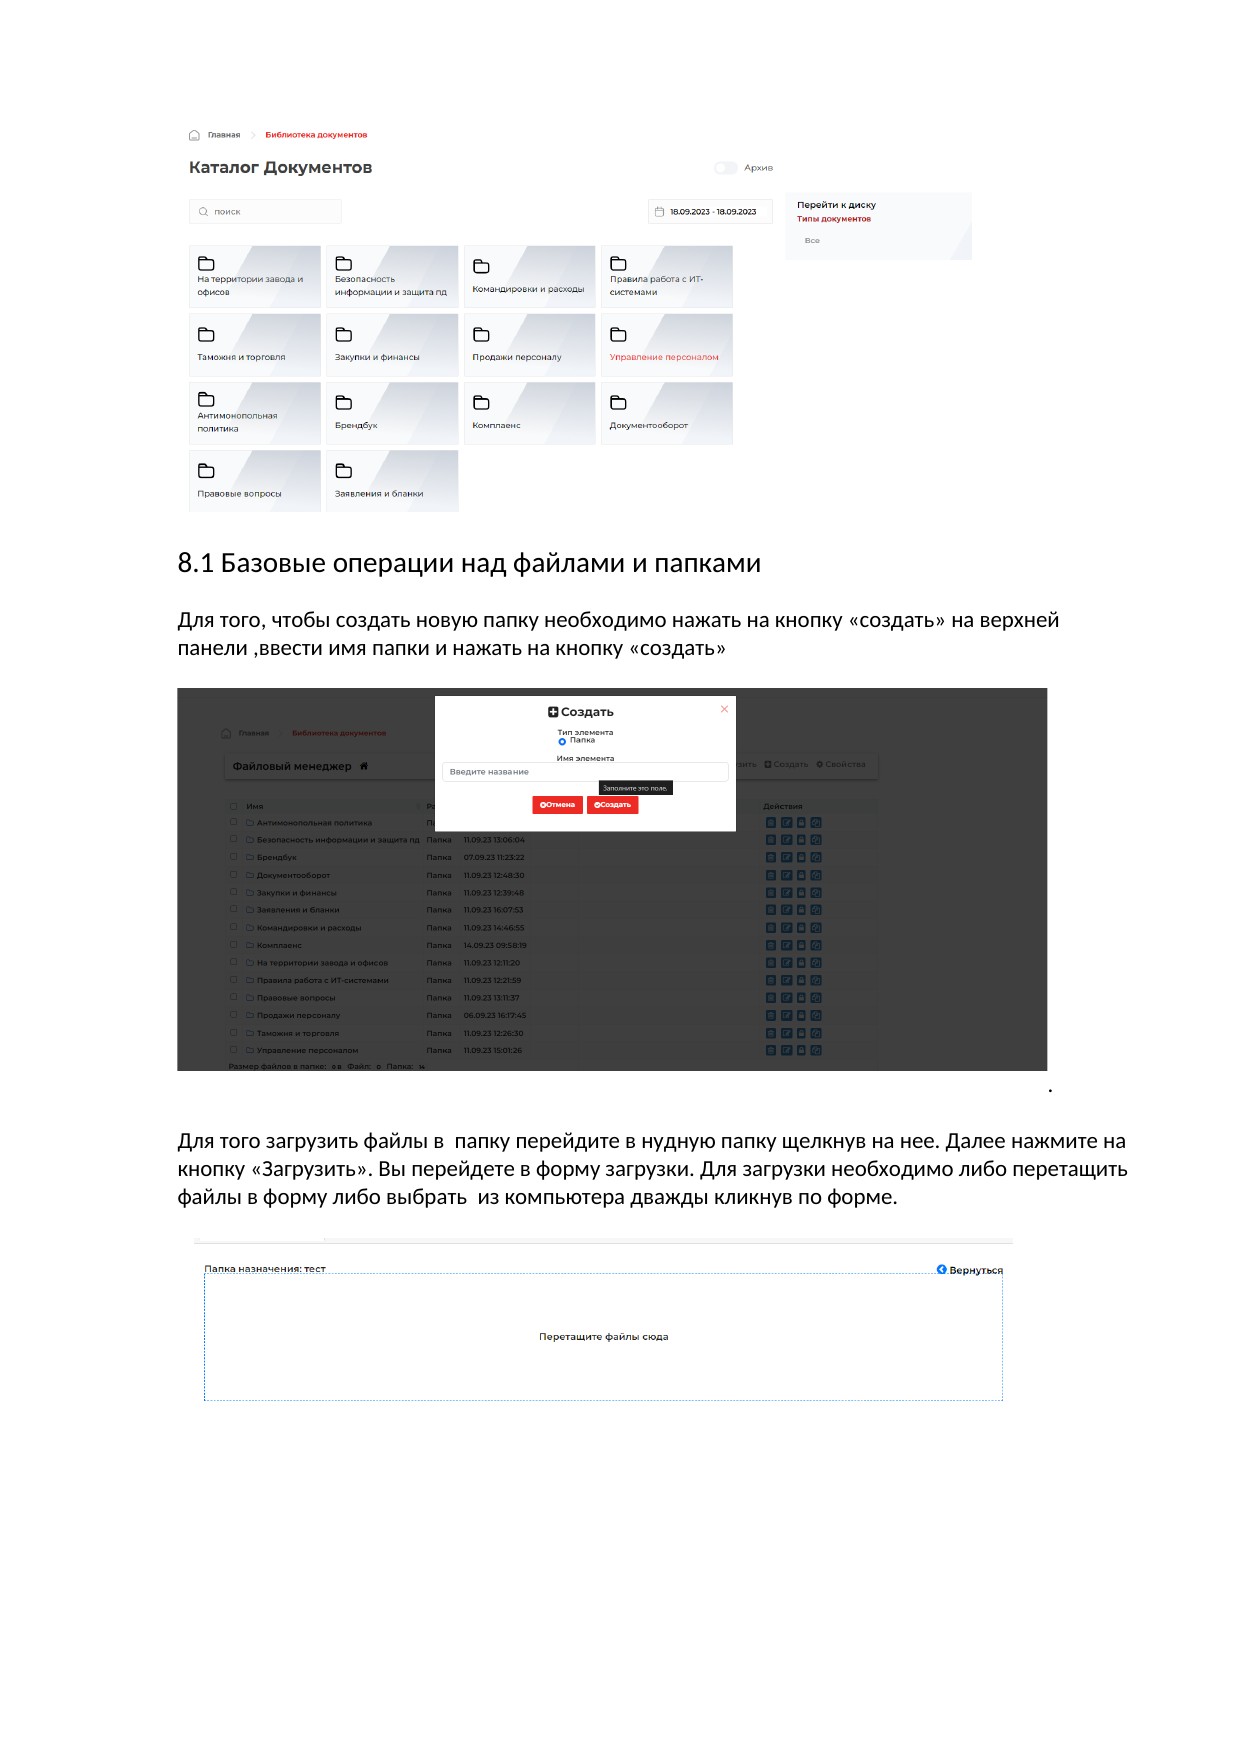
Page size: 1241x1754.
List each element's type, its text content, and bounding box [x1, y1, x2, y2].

picture [177, 1238, 1152, 1445]
text Для того загрузить файлы в папку перейдите в нудную папку щелкнув на нее. Далее нажмите на кнопку «Загрузить». Вы перейдете в форму загрузки. Для загрузки необходимо либо перетащить файлы в форму либо выбрать из компьютера дважды кликнув по форме. [177, 1126, 1152, 1210]
picture [177, 118, 1008, 512]
text 8.1 Базовые операции над файлами и папками [177, 544, 1152, 580]
text Для того, чтобы создать новую папку необходимо нажать на кнопку «создать» на верхней панели ,ввести имя папки и нажать на кнопку «создать» [177, 605, 1152, 661]
picture [177, 688, 1048, 1071]
